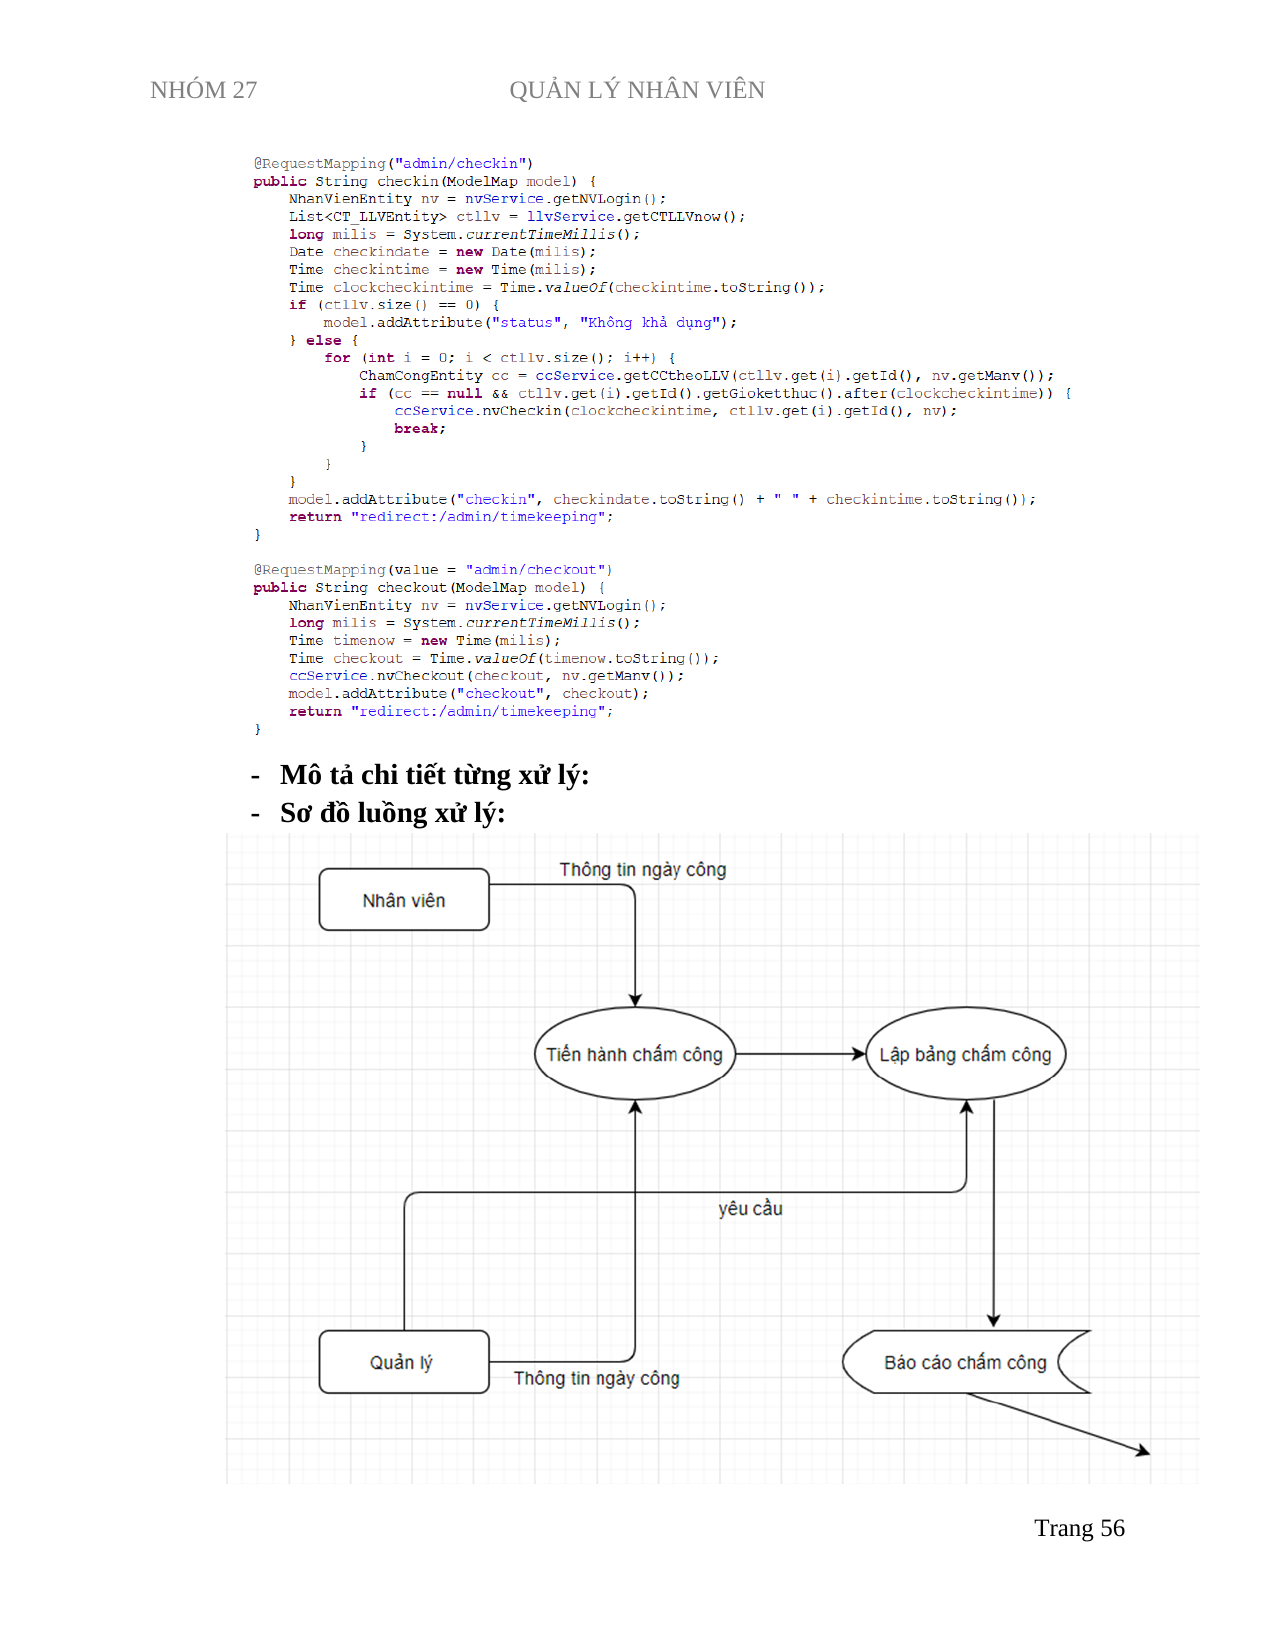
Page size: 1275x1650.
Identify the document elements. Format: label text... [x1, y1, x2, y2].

list Mô tả chi tiết từng xử lý: [250, 757, 1125, 790]
picture [225, 150, 1200, 755]
picture [225, 833, 1200, 1484]
list Sơ đồ luồng xử lý: [250, 795, 1125, 829]
